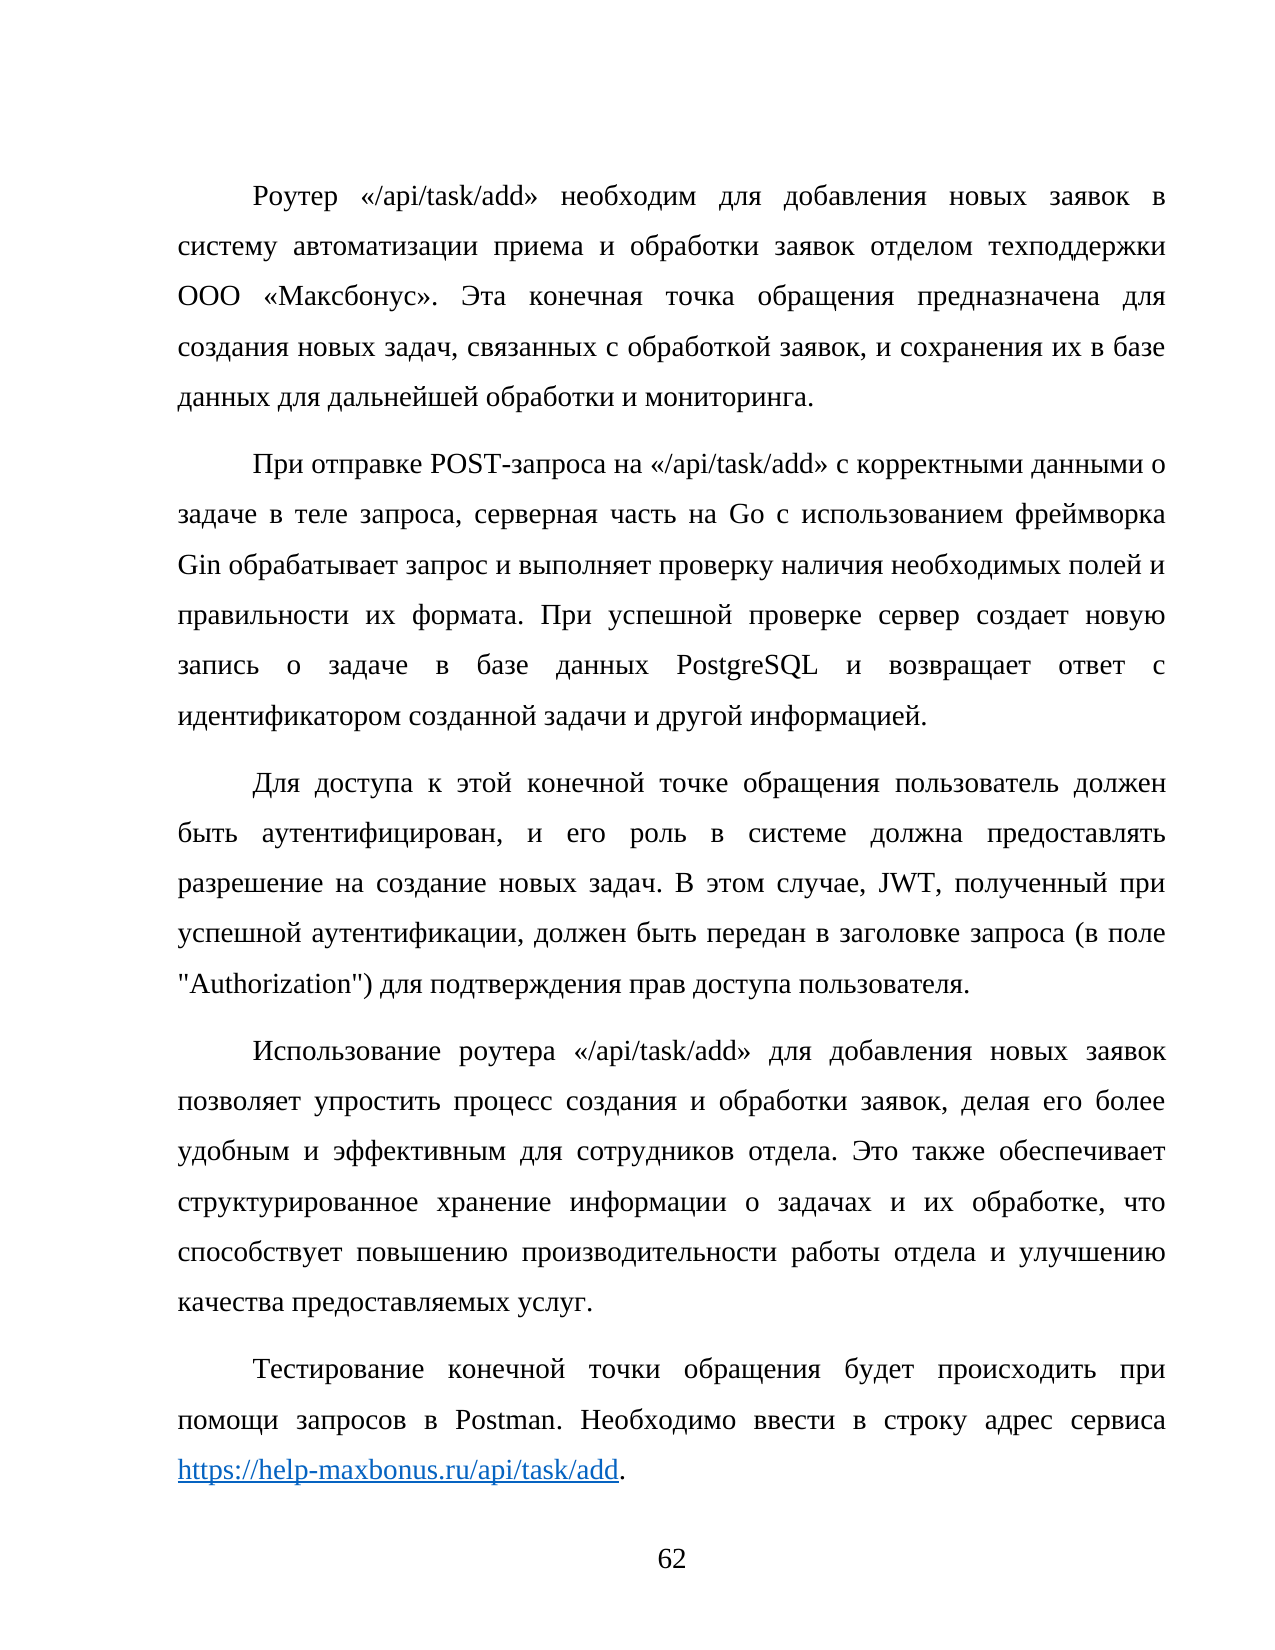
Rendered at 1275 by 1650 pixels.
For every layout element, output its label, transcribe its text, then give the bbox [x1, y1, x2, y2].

text При отправке POST-запроса на «/api/task/add» с корректными данными о задаче в теле запроса, серверная часть на Go с использованием фреймворка Gin обрабатывает запрос и выполняет проверку наличия необходимых полей и правильности их формата. При успешной проверке сервер создает новую запись о задаче в базе данных PostgreSQL и возвращает ответ с идентификатором созданной задачи и другой информацией. [177, 446, 1167, 731]
text Использование роутера «/api/task/add» для добавления новых заявок позволяет упростить процесс создания и обработки заявок, делая его более удобным и эффективным для сотрудников отдела. Это также обеспечивает структурированное хранение информации о задачах и их обработке, что способствует повышению производительности работы отдела и улучшению качества предоставляемых услуг. [177, 1033, 1167, 1318]
text Роутер «/api/task/add» необходим для добавления новых заявок в систему автоматизации приема и обработки заявок отделом техподдержки ООО «Максбонус». Эта конечная точка обращения предназначена для создания новых задач, связанных с обработкой заявок, и сохранения их в базе данных для дальнейшей обработки и мониторинга. [177, 178, 1167, 413]
text Тестирование конечной точки обращения будет происходить при помощи запросов в Postman. Необходимо ввести в строку адрес сервиса https://help-maxbonus.ru/api/task/add. [177, 1351, 1167, 1486]
text Для доступа к этой конечной точке обращения пользователь должен быть аутентифицирован, и его роль в системе должна предоставлять разрешение на создание новых задач. В этом случае, JWT, полученный при успешной аутентификации, должен быть передан в заголовке запроса (в поле "Authorization") для подтверждения прав доступа пользователя. [177, 765, 1167, 999]
